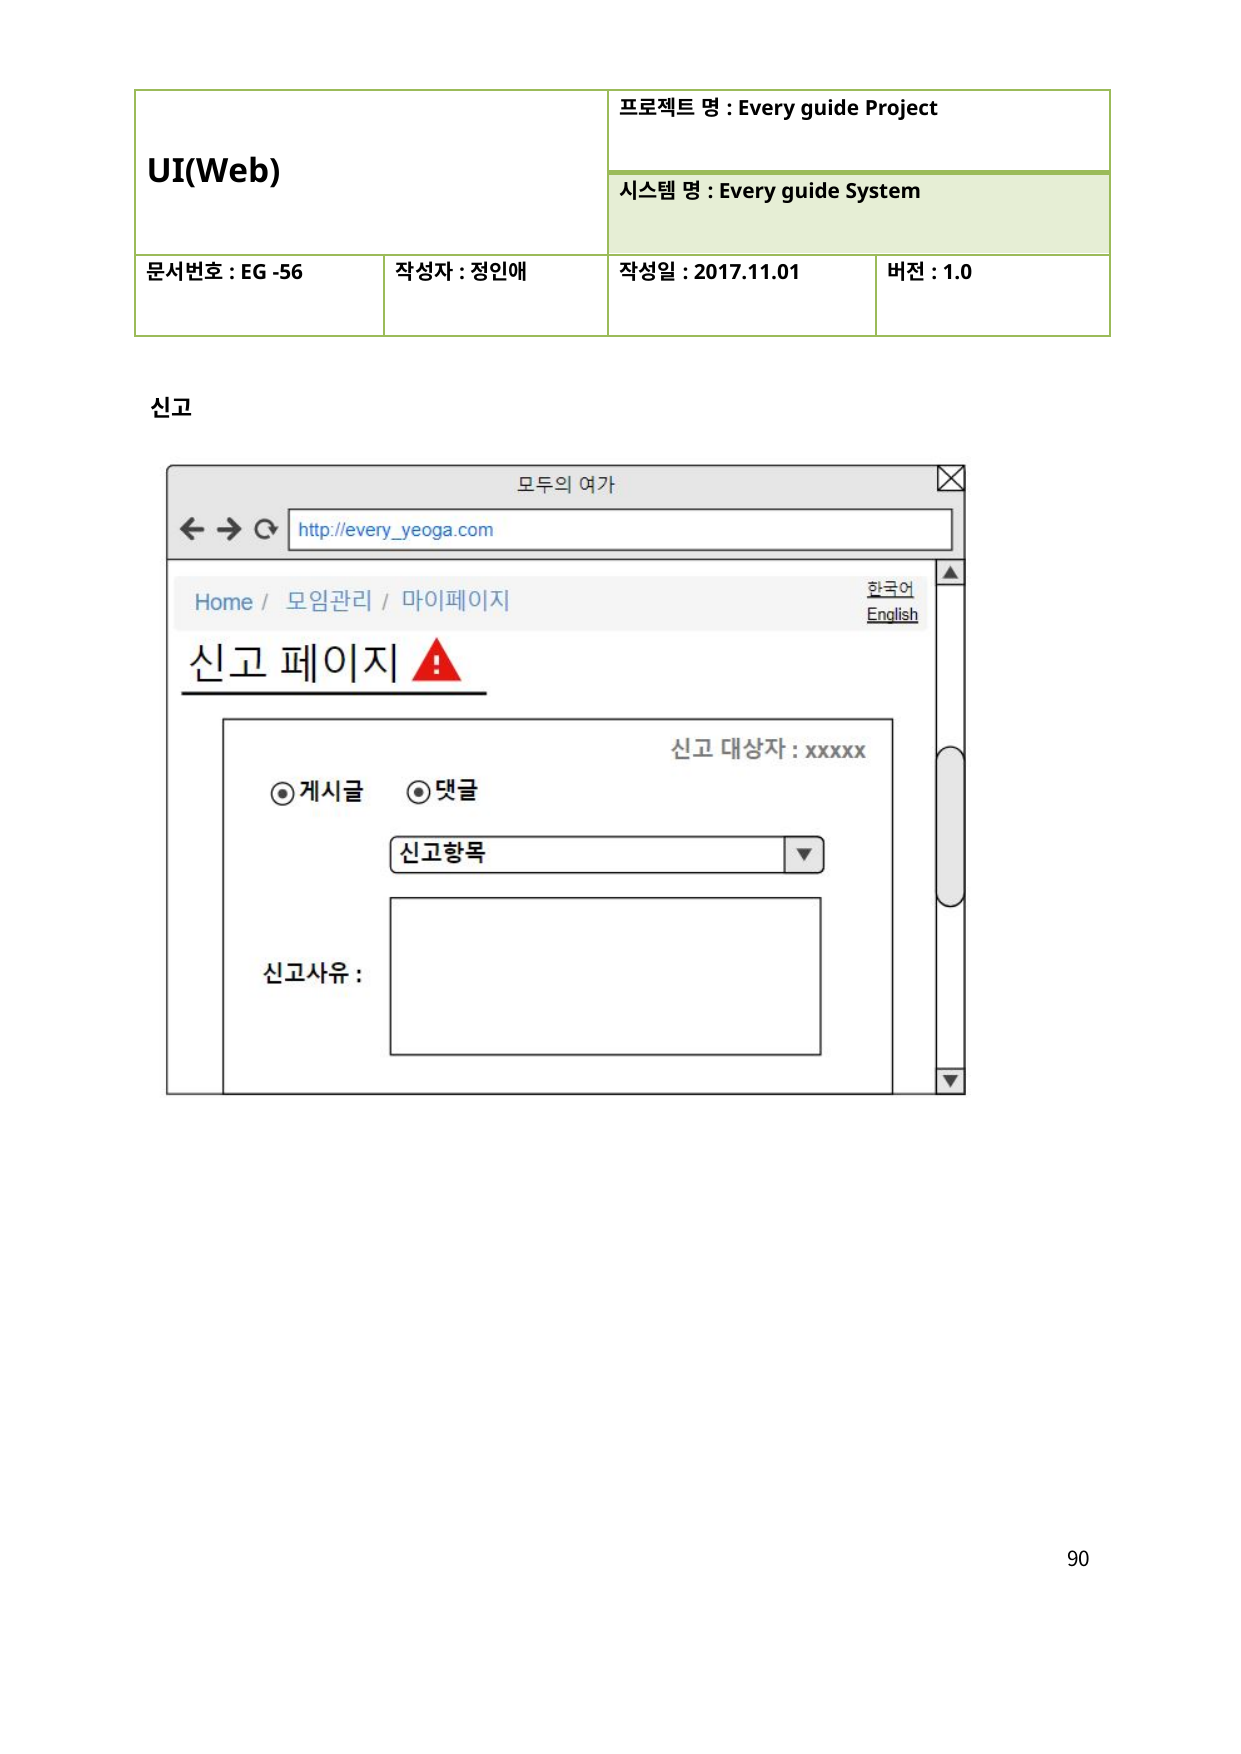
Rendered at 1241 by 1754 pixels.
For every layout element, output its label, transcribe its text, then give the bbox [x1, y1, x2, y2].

text 신고 [150, 389, 1090, 423]
picture [150, 456, 976, 1114]
